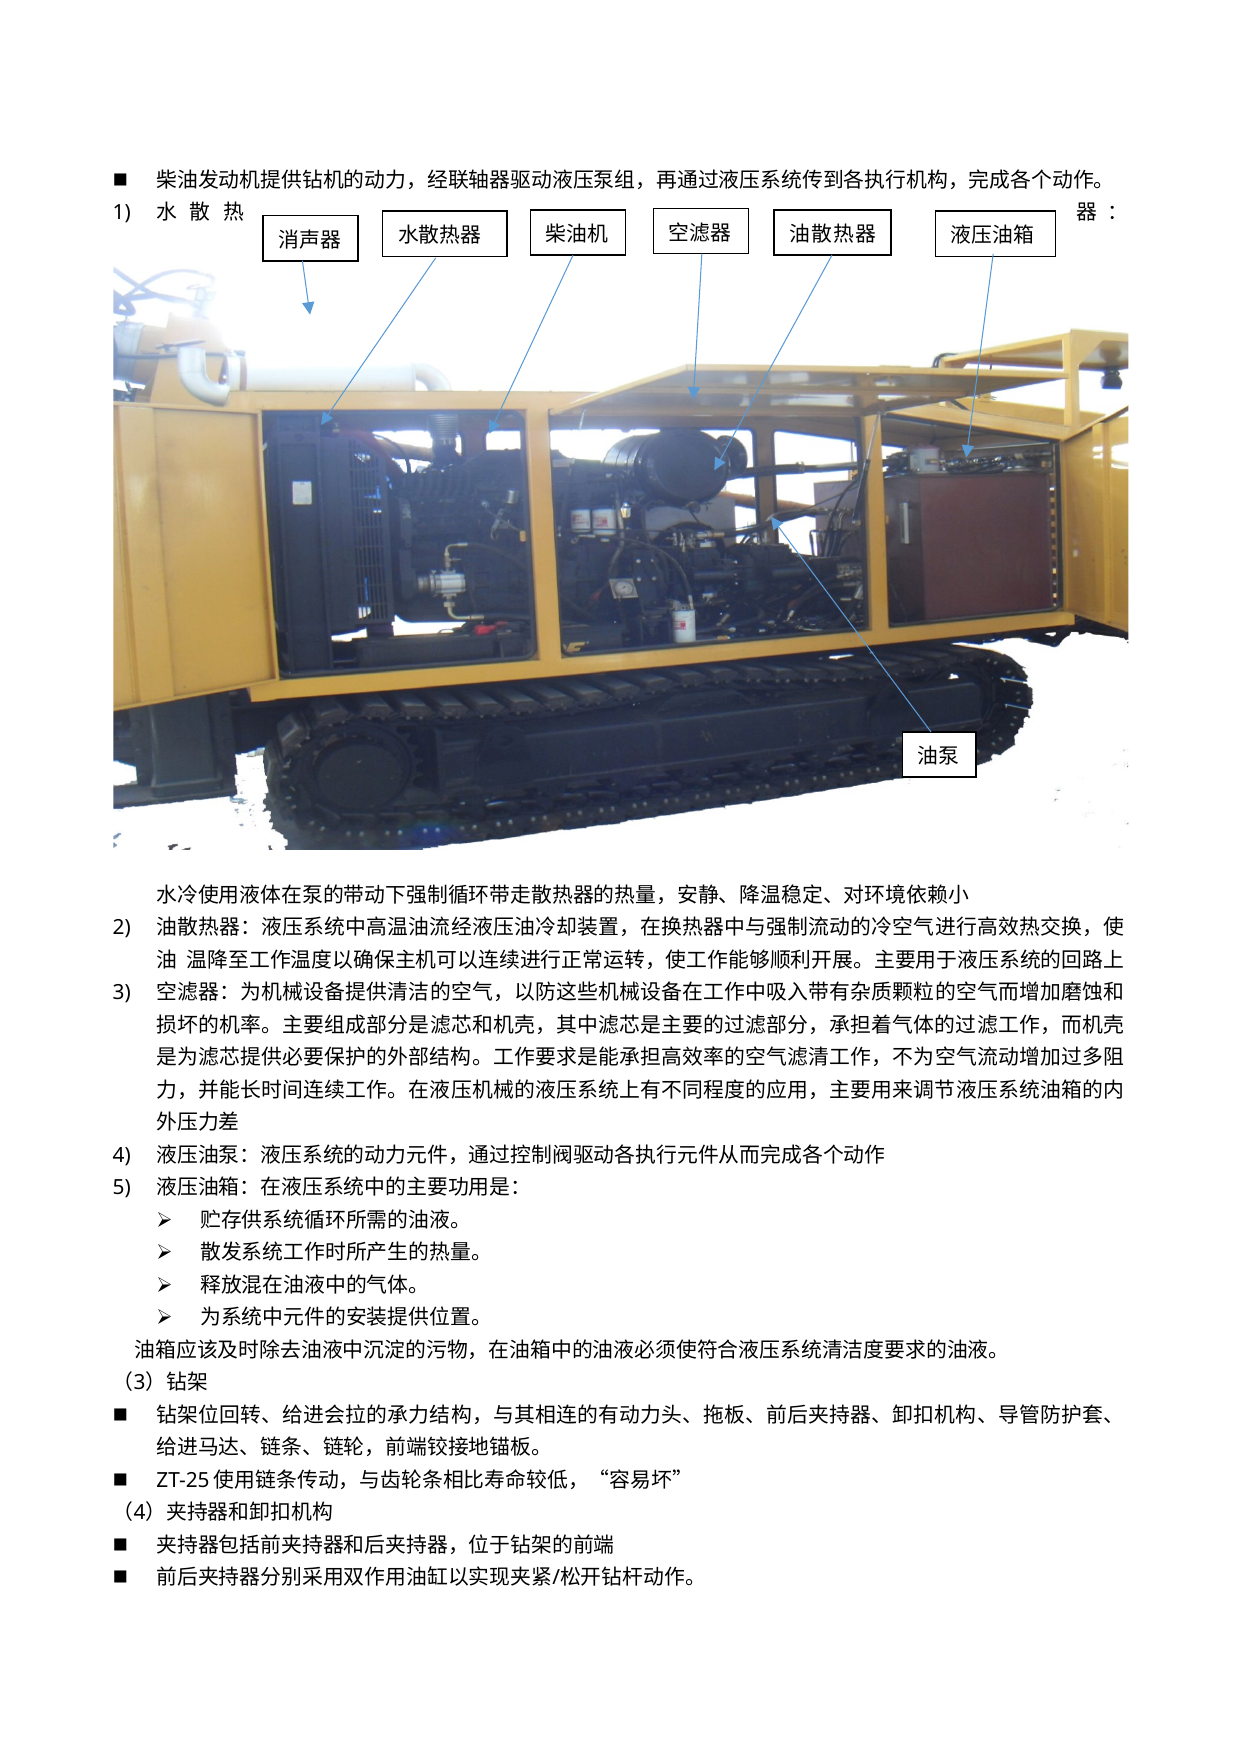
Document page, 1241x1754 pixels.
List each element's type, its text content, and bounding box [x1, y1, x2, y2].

list 空滤器：为机械设备提供清洁的空气，以防这些机械设备在工作中吸入带有杂质颗粒的空气而增加磨蚀和损坏的机率。主要组成部分是滤芯和机壳，其中滤芯是主要的过滤部分，承担着气体的过滤工作，而机壳是为滤芯提供必要保护的外部结构。工作要求是能承担高效率的空气滤清工作，不为空气流动增加过多阻力，并能长时间连续工作。在液压机械的液压系统上有不同程度的应用，主要用来调节液压系统油箱的内外压力差 [112, 974, 1128, 1137]
list 夹持器包括前夹持器和后夹持器，位于钻架的前端 [112, 1527, 1128, 1559]
text 油箱应该及时除去油液中沉淀的污物，在油箱中的油液必须使符合液压系统清洁度要求的油液。 [134, 1332, 1128, 1364]
list 释放混在油液中的气体。 [156, 1267, 1128, 1299]
list 前后夹持器分别采用双作用油缸以实现夹紧/松开钻杆动作。 [112, 1559, 1128, 1592]
list 贮存供系统循环所需的油液。 [156, 1202, 1128, 1234]
list 油散热器：液压系统中高温油流经液压油冷却装置，在换热器中与强制流动的冷空气进行高效热交换，使油 温降至工作温度以确保主机可以连续进行正常运转，使工作能够顺利开展。主要用于液压系统的回路上 [112, 909, 1128, 974]
list ZT-25使用链条传动，与齿轮条相比寿命较低，“容易坏” [112, 1462, 1128, 1494]
list 液压油箱：在液压系统中的主要功用是： [112, 1169, 1128, 1202]
text （3）钻架 [112, 1364, 1128, 1397]
list 散发系统工作时所产生的热量。 [156, 1234, 1128, 1267]
list 钻架位回转、给进会拉的承力结构，与其相连的有动力头、拖板、前后夹持器、卸扣机构、导管防护套、给进马达、链条、链轮，前端铰接地锚板。 [112, 1397, 1128, 1462]
text （4）夹持器和卸扣机构 [112, 1494, 1128, 1527]
list 为系统中元件的安装提供位置。 [156, 1299, 1128, 1332]
list 柴油发动机提供钻机的动力，经联轴器驱动液压泵组，再通过液压系统传到各执行机构，完成各个动作。 [112, 162, 1128, 194]
list 液压油泵：液压系统的动力元件，通过控制阀驱动各执行元件从而完成各个动作 [112, 1137, 1128, 1169]
picture [113, 250, 1129, 850]
